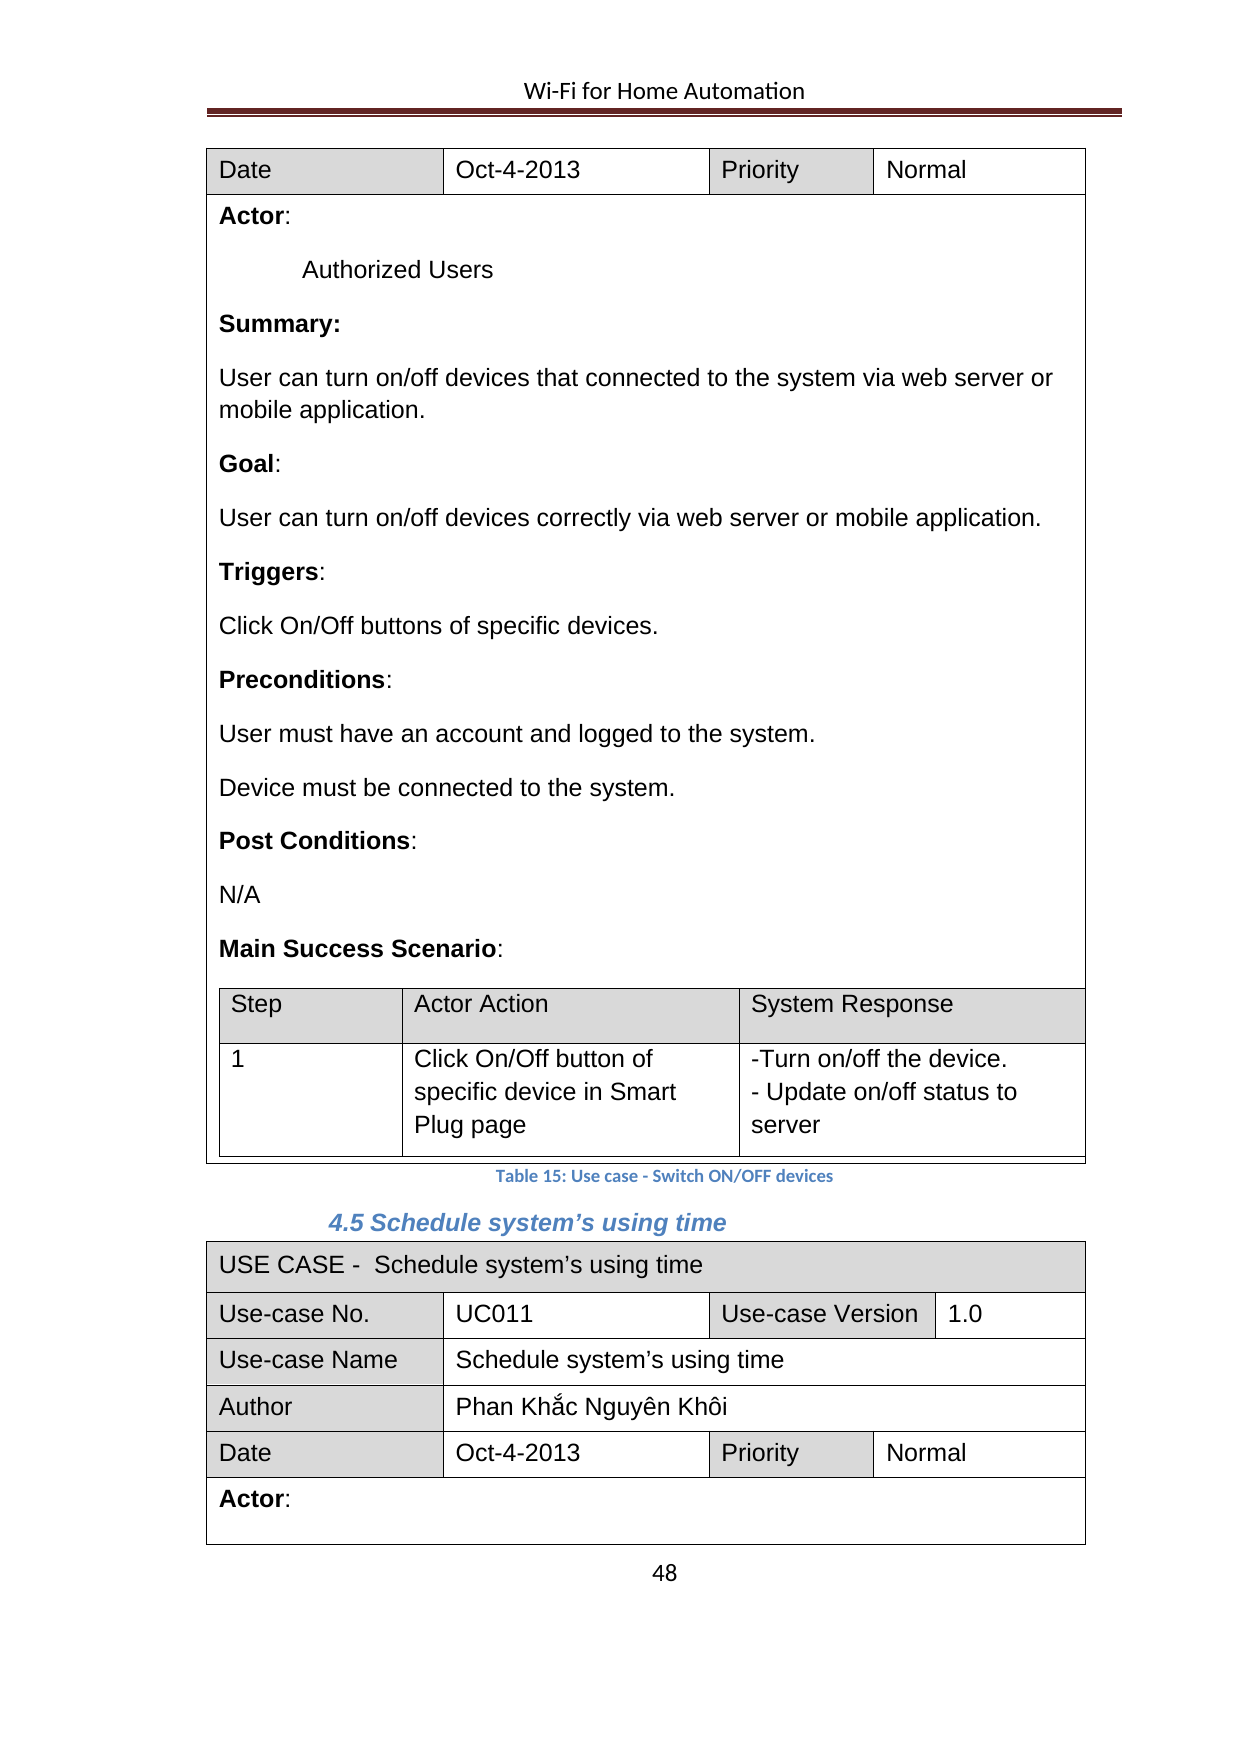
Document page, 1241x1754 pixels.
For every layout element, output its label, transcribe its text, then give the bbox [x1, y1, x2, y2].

table_cell Schedule system’s using time [444, 1339, 1085, 1384]
table_cell Use-case Name [207, 1339, 443, 1384]
table_cell UC011 [444, 1293, 709, 1338]
table_header USE CASE - Schedule system’s using time [207, 1242, 1085, 1292]
table_cell Use-case Version [710, 1293, 935, 1338]
table_cell Phan Khắc Nguyên Khôi [444, 1386, 1085, 1431]
table_cell Priority [710, 1432, 873, 1477]
table_cell Date [207, 1432, 443, 1477]
table_cell Oct-4-2013 [444, 149, 709, 194]
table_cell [207, 1478, 1085, 1544]
subtitle Schedule system’s using time [329, 1208, 1122, 1236]
table_cell Priority [710, 149, 873, 194]
table_cell Normal [874, 149, 1085, 194]
text Table 15: Use case - Switch ON/OFF devices [207, 1164, 1122, 1187]
table_cell Actor: Authorized Users Summary: User can turn on/off devices that connected to the system via web server or mobile application. Goal: User can turn on/off devices correctly via web server or mobile application. Triggers: Click On/Off buttons of specific devices. Preconditions: User must have an account and logged to the system. Device must be connected to the system. Post Conditions: N/A Main Success Scenario: [207, 195, 1085, 1163]
table_cell Use-case No. [207, 1293, 443, 1338]
table_cell Author [207, 1386, 443, 1431]
table_cell 1.0 [936, 1293, 1085, 1338]
table_cell Date [207, 149, 443, 194]
table_cell Normal [874, 1432, 1085, 1477]
table_cell Oct-4-2013 [444, 1432, 709, 1477]
